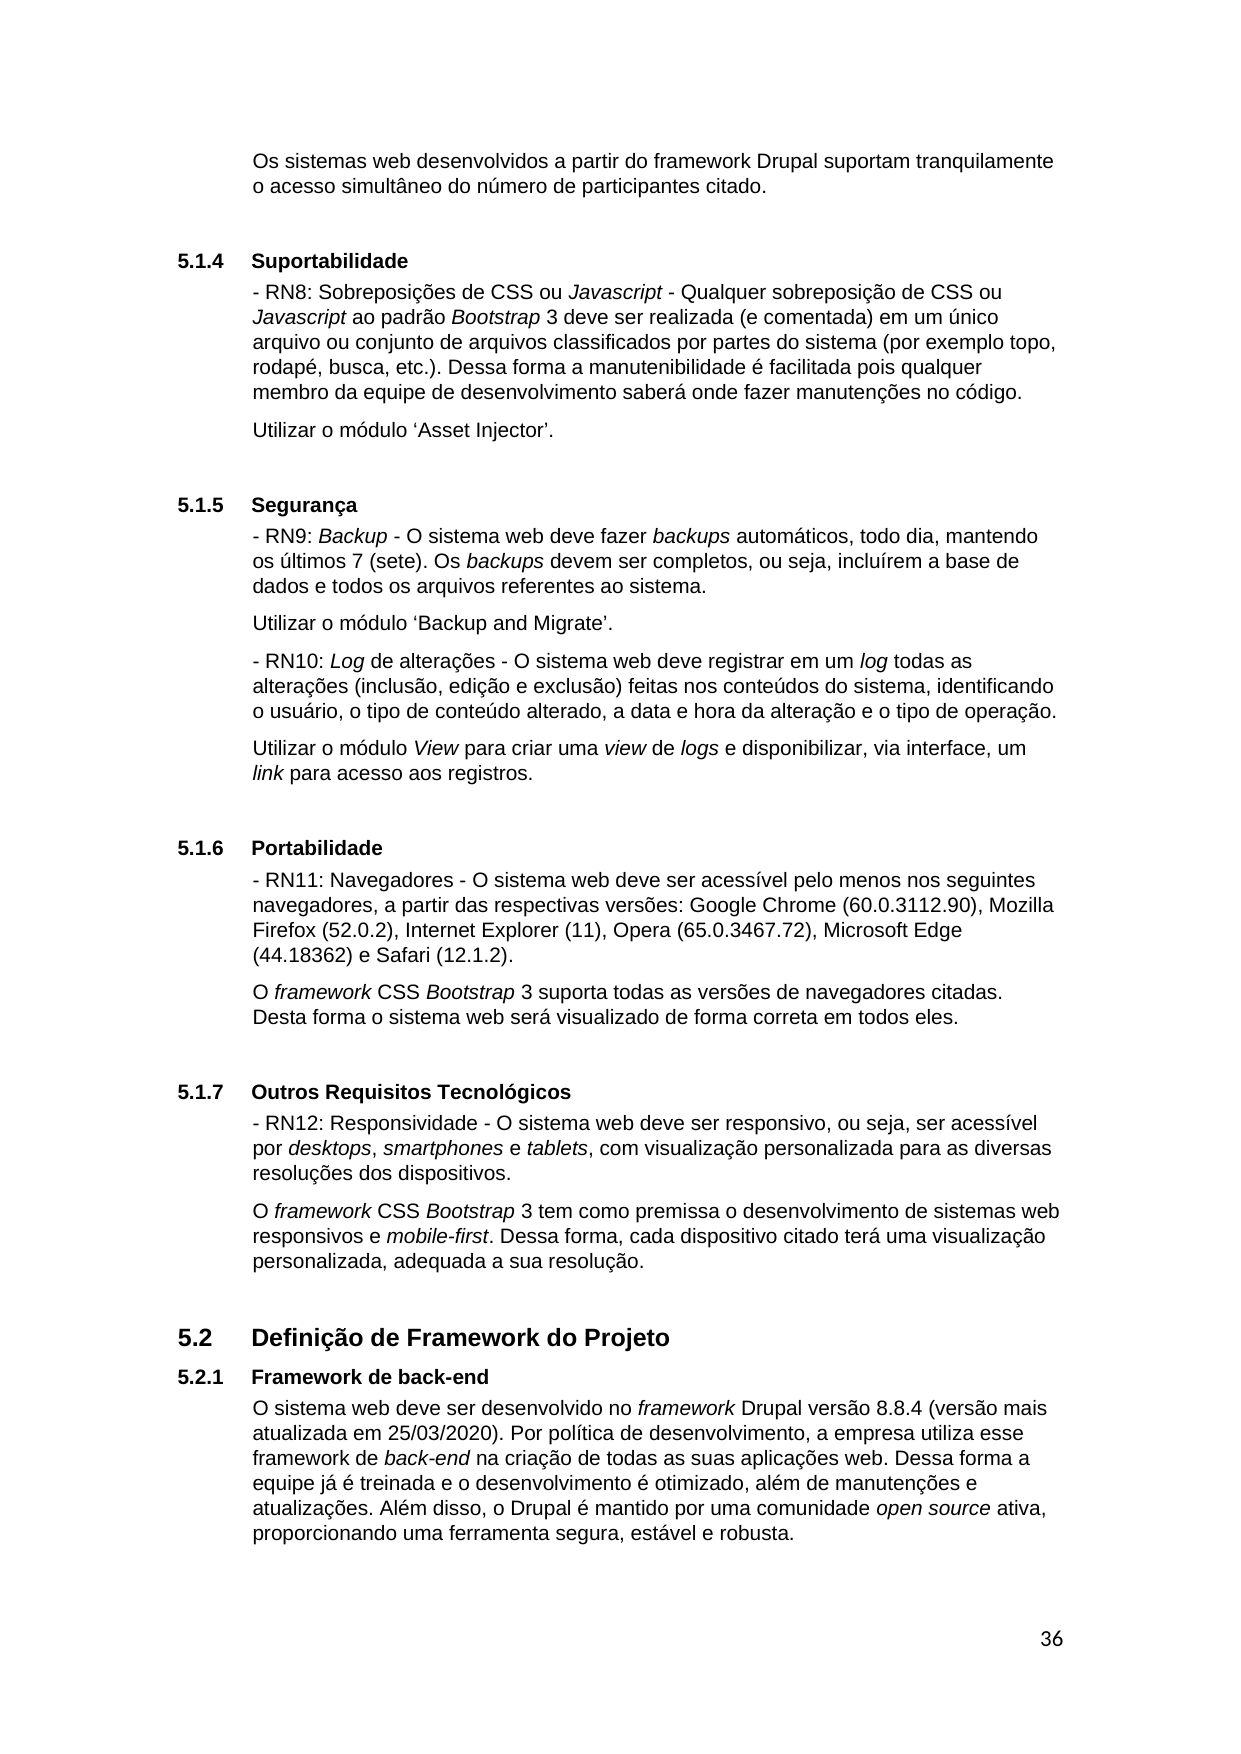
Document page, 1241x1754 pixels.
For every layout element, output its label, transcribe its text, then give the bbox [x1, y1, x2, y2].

subtitle 5.1.4 Suportabilidade [177, 248, 1063, 273]
text Utilizar o módulo ‘Asset Injector’. [252, 416, 1063, 441]
text - RN9: Backup - O sistema web deve fazer backups automáticos, todo dia, mantendo os últimos 7 (sete). Os backups devem ser completos, ou seja, incluírem a base de dados e todos os arquivos referentes ao sistema. [252, 523, 1063, 598]
subtitle 5.1.5 Segurança [177, 491, 1063, 516]
text Os sistemas web desenvolvidos a partir do framework Drupal suportam tranquilamente o acesso simultâneo do número de participantes citado. [252, 148, 1063, 198]
subtitle 5.1.7 Outros Requisitos Tecnológicos [177, 1079, 1063, 1104]
text Utilizar o módulo ‘Backup and Migrate’. [252, 610, 1063, 635]
text O framework CSS Bootstrap 3 suporta todas as versões de navegadores citadas. Desta forma o sistema web será visualizado de forma correta em todos eles. [252, 979, 1063, 1029]
text O framework CSS Bootstrap 3 tem como premissa o desenvolvimento de sistemas web responsivos e mobile-first. Dessa forma, cada dispositivo citado terá uma visualização personalizada, adequada a sua resolução. [252, 1198, 1063, 1273]
subtitle 5.2.1 Framework de back-end [177, 1364, 1063, 1389]
text O sistema web deve ser desenvolvido no framework Drupal versão 8.8.4 (versão mais atualizada em 25/03/2020). Por política de desenvolvimento, a empresa utiliza esse framework de back-end na criação de todas as suas aplicações web. Dessa forma a equipe já é treinada e o desenvolvimento é otimizado, além de manutenções e atualizações. Além disso, o Drupal é mantido por uma comunidade open source ativa, proporcionando uma ferramenta segura, estável e robusta. [252, 1395, 1063, 1545]
subtitle 5.2 Definição de Framework do Projeto [178, 1323, 1063, 1351]
text - RN8: Sobreposições de CSS ou Javascript - Qualquer sobreposição de CSS ou Javascript ao padrão Bootstrap 3 deve ser realizada (e comentada) em um único arquivo ou conjunto de arquivos classificados por partes do sistema (por exemplo topo, rodapé, busca, etc.). Dessa forma a manutenibilidade é facilitada pois qualquer membro da equipe de desenvolvimento saberá onde fazer manutenções no código. [252, 279, 1063, 404]
text - RN12: Responsividade - O sistema web deve ser responsivo, ou seja, ser acessível por desktops, smartphones e tablets, com visualização personalizada para as diversas resoluções dos dispositivos. [252, 1110, 1063, 1185]
text - RN10: Log de alterações - O sistema web deve registrar em um log todas as alterações (inclusão, edição e exclusão) feitas nos conteúdos do sistema, identificando o usuário, o tipo de conteúdo alterado, a data e hora da alteração e o tipo de operação. [252, 648, 1063, 723]
text - RN11: Navegadores - O sistema web deve ser acessível pelo menos nos seguintes navegadores, a partir das respectivas versões: Google Chrome (60.0.3112.90), Mozilla Firefox (52.0.2), Internet Explorer (11), Opera (65.0.3467.72), Microsoft Edge (44.18362) e Safari (12.1.2). [252, 866, 1063, 966]
subtitle 5.1.6 Portabilidade [177, 835, 1063, 860]
text Utilizar o módulo View para criar uma view de logs e disponibilizar, via interface, um link para acesso aos registros. [252, 735, 1063, 785]
